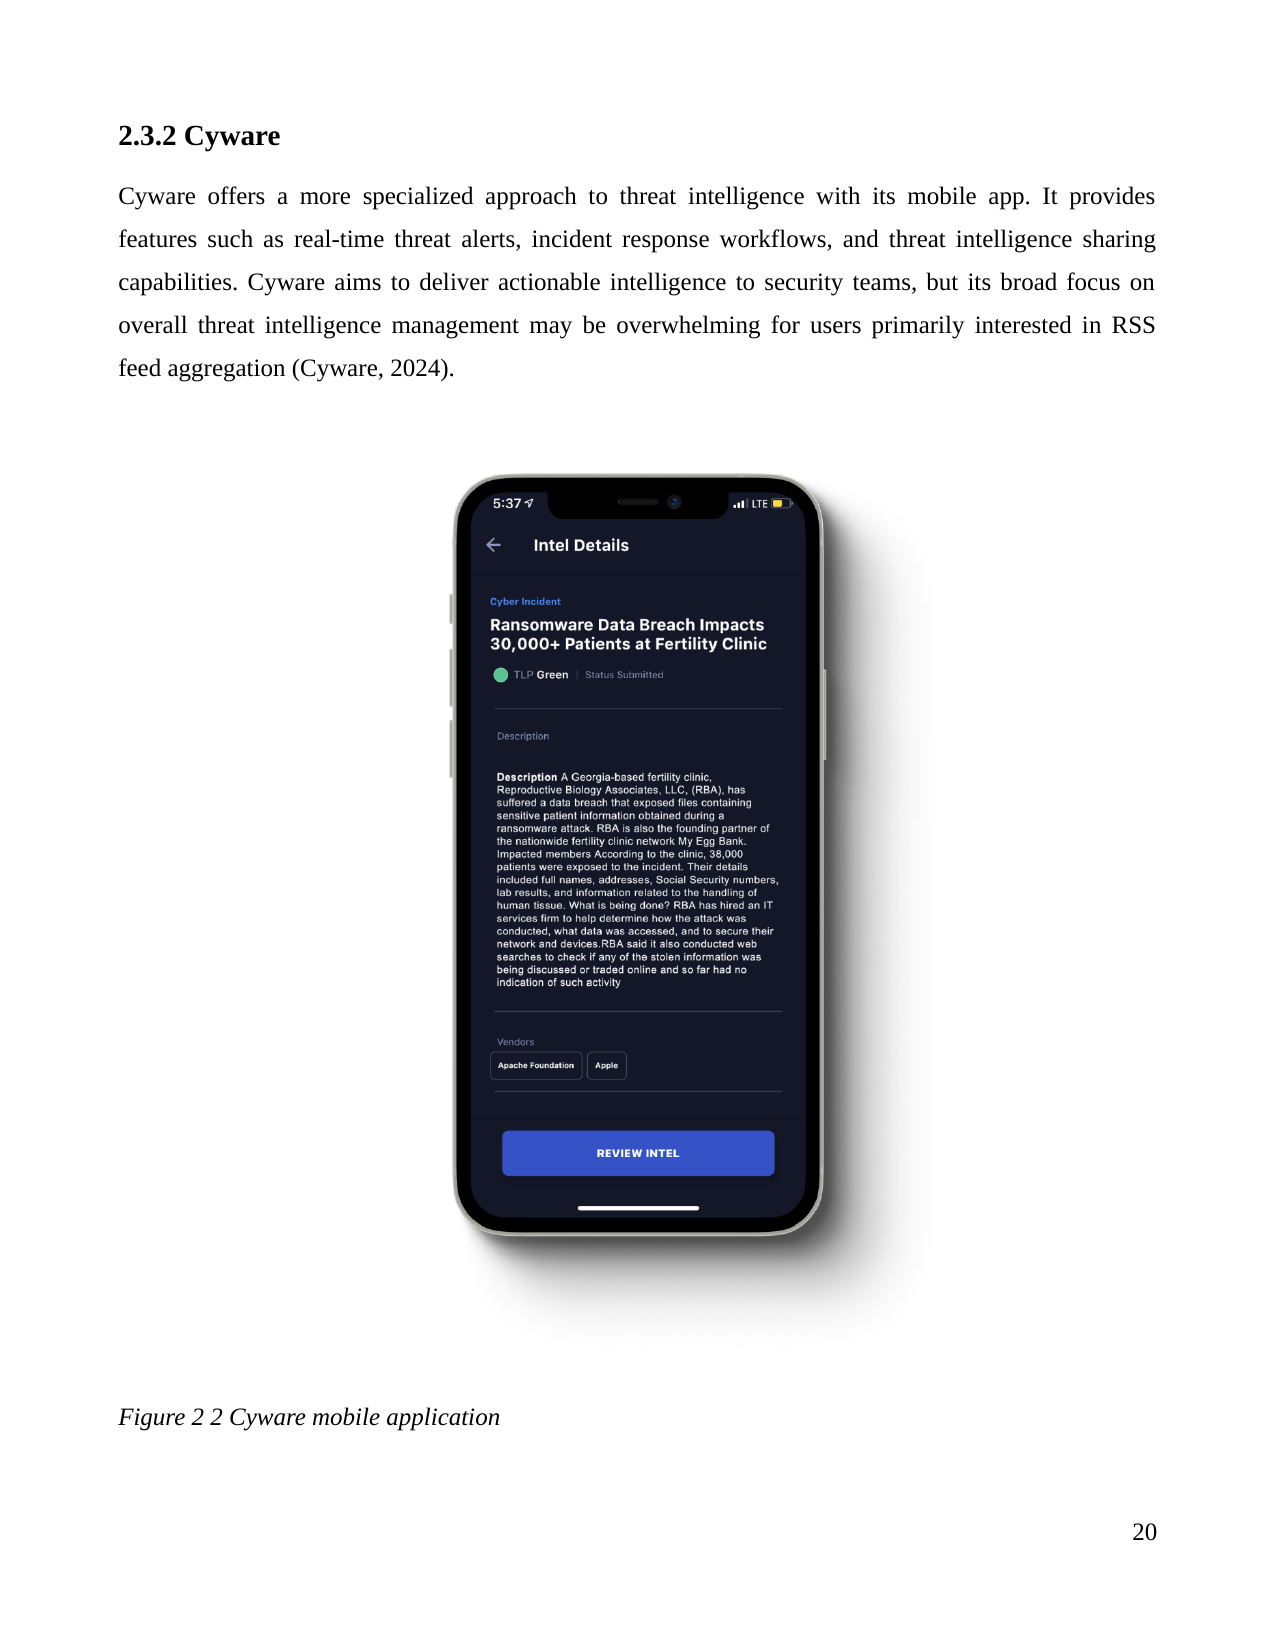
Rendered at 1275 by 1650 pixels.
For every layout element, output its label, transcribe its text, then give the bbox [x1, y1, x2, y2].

picture [118, 409, 1157, 1375]
text Figure 2 2 Cyware mobile application [118, 1402, 1157, 1430]
text Cyware offers a more specialized approach to threat intelligence with its mobile app. It provides features such as real-time threat alerts, incident response workflows, and threat intelligence sharing capabilities. Cyware aims to deliver actionable intelligence to security teams, but its broad focus on overall threat intelligence management may be overwhelming for users primarily interested in RSS feed aggregation (Cyware, 2024). [118, 181, 1157, 382]
subtitle 2.3.2 Cyware [118, 118, 1157, 152]
